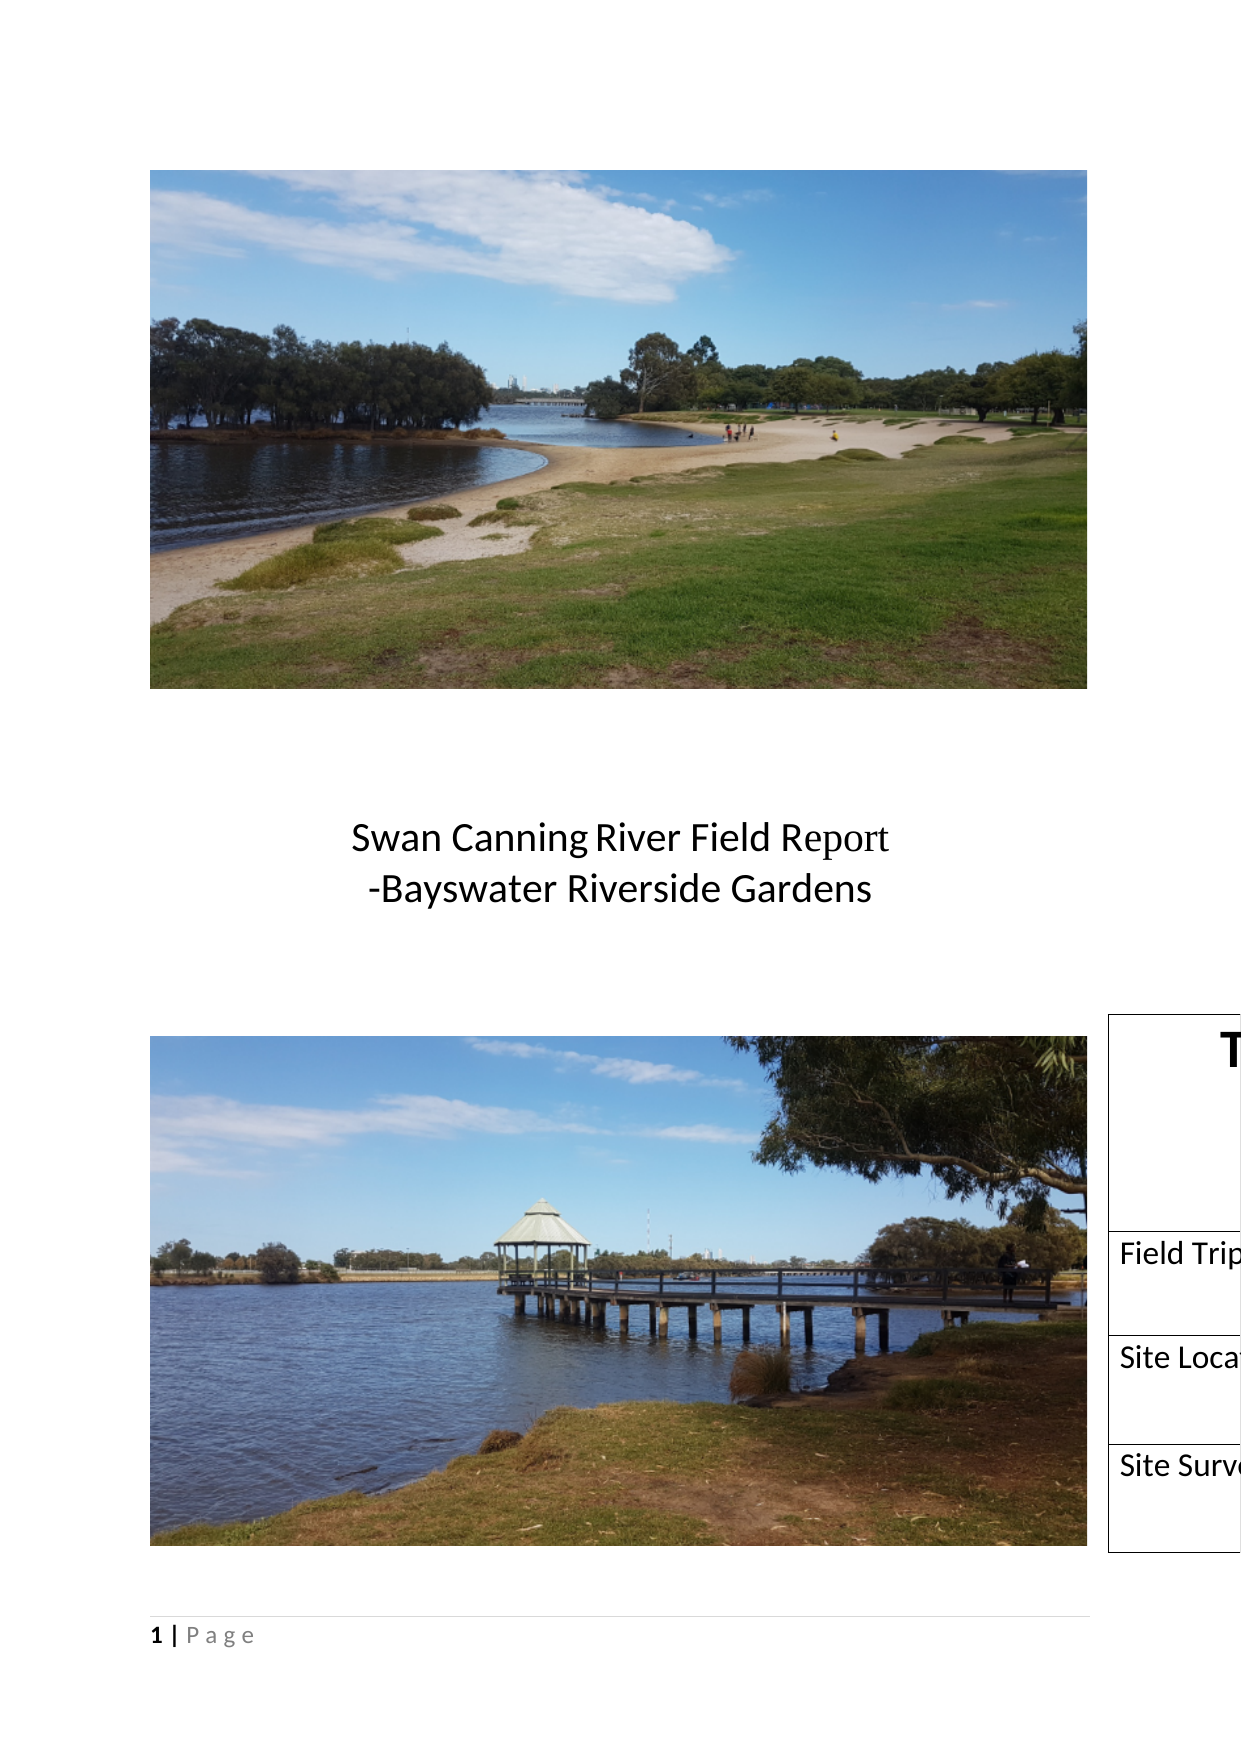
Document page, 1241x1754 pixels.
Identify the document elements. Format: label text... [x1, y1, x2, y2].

picture [150, 1036, 1087, 1546]
picture [150, 170, 1087, 689]
table_cell Site Location [1109, 1336, 1240, 1443]
table_header Table of Contents/List of Figures [1109, 1015, 1240, 1231]
table_cell Field Trip Summary [1109, 1232, 1240, 1335]
text -Bayswater Riverside Gardens [150, 862, 1090, 912]
table_cell Site Survey [1109, 1445, 1240, 1552]
text Swan Canning River Field Report [150, 811, 1090, 862]
